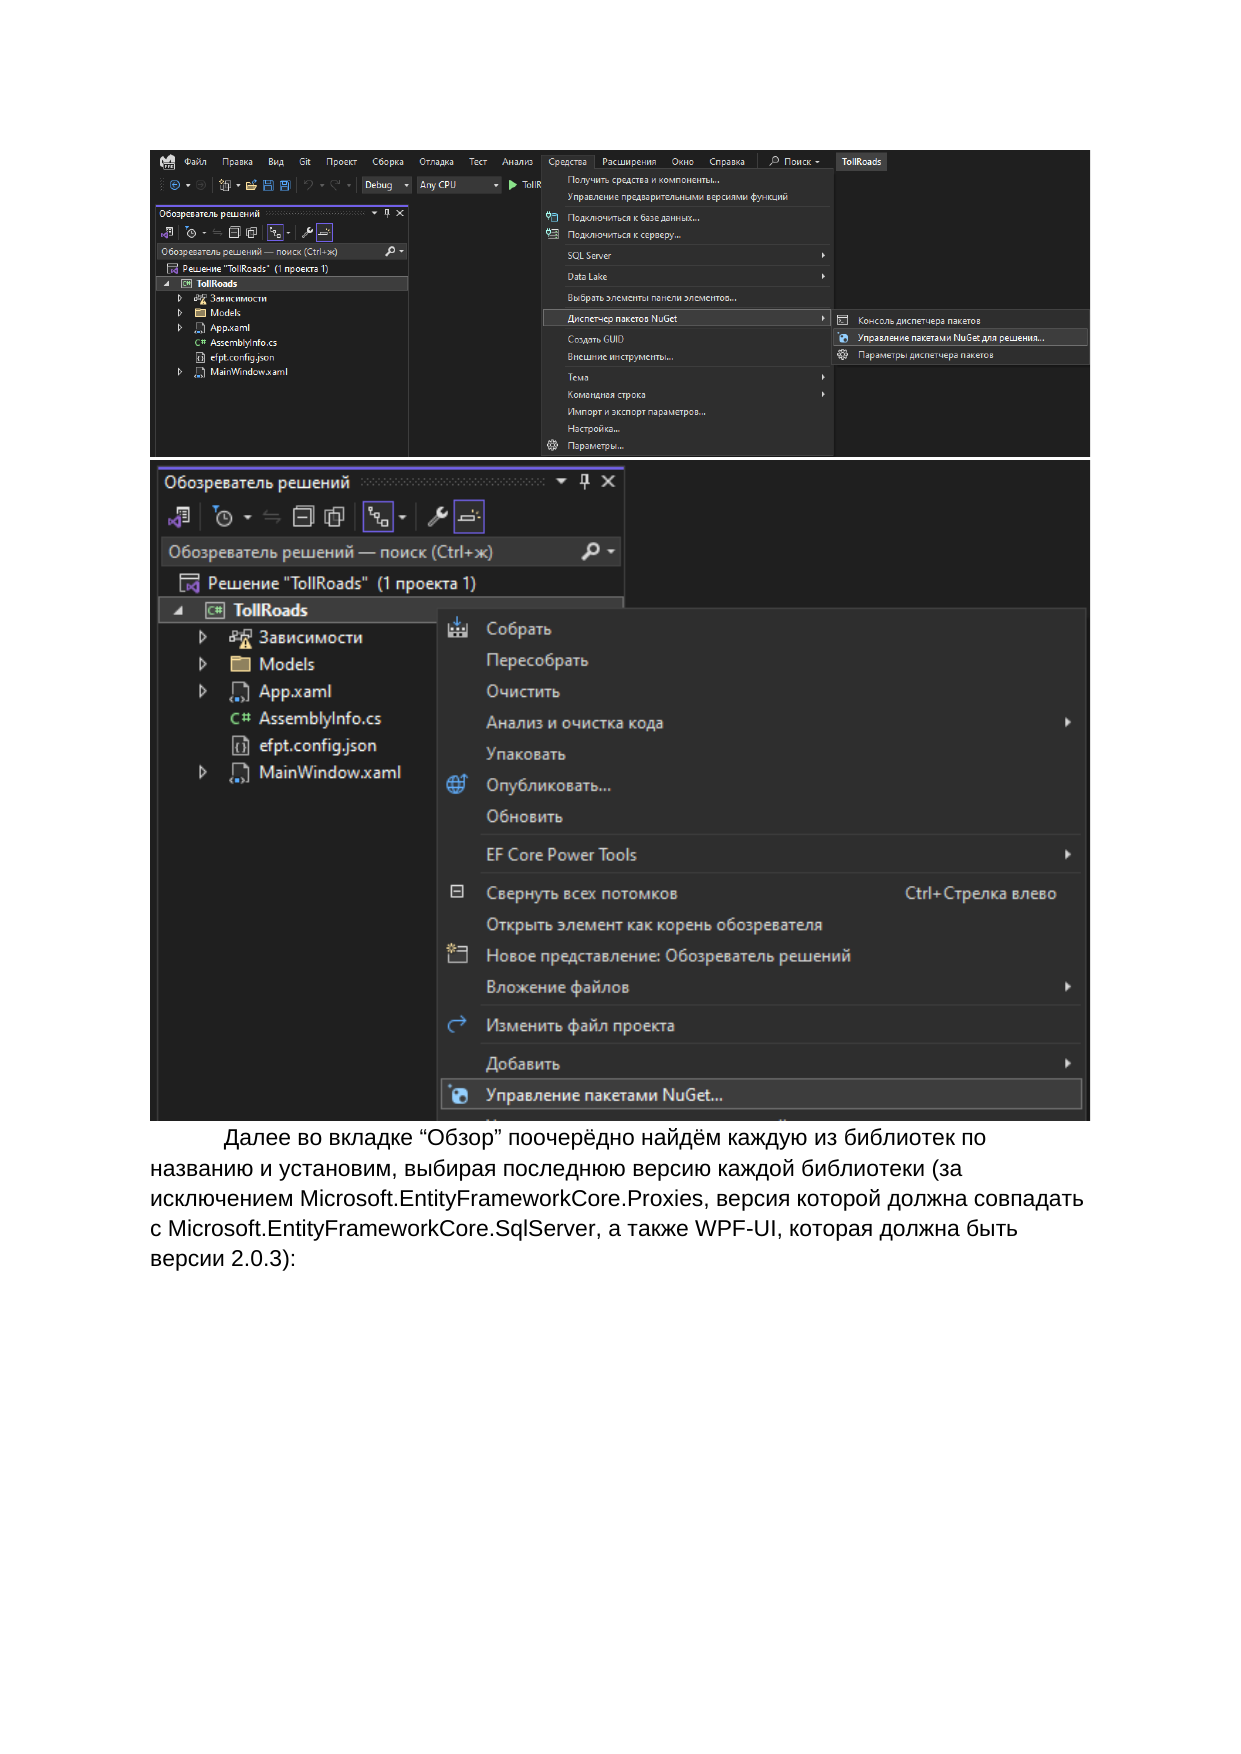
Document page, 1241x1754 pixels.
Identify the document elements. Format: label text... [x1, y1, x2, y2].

picture [150, 150, 1091, 457]
text Далее во вкладке “Обзор” поочерёдно найдём каждую из библиотек по названию и установим, выбирая последнюю версию каждой библиотеки (за исключением Microsoft.EntityFrameworkCore.Proxies, версия которой должна совпадать с Microsoft.EntityFrameworkCore.SqlServer, а также WPF-UI, которая должна быть версии 2.0.3): [150, 1124, 1090, 1272]
picture [150, 460, 1091, 1121]
